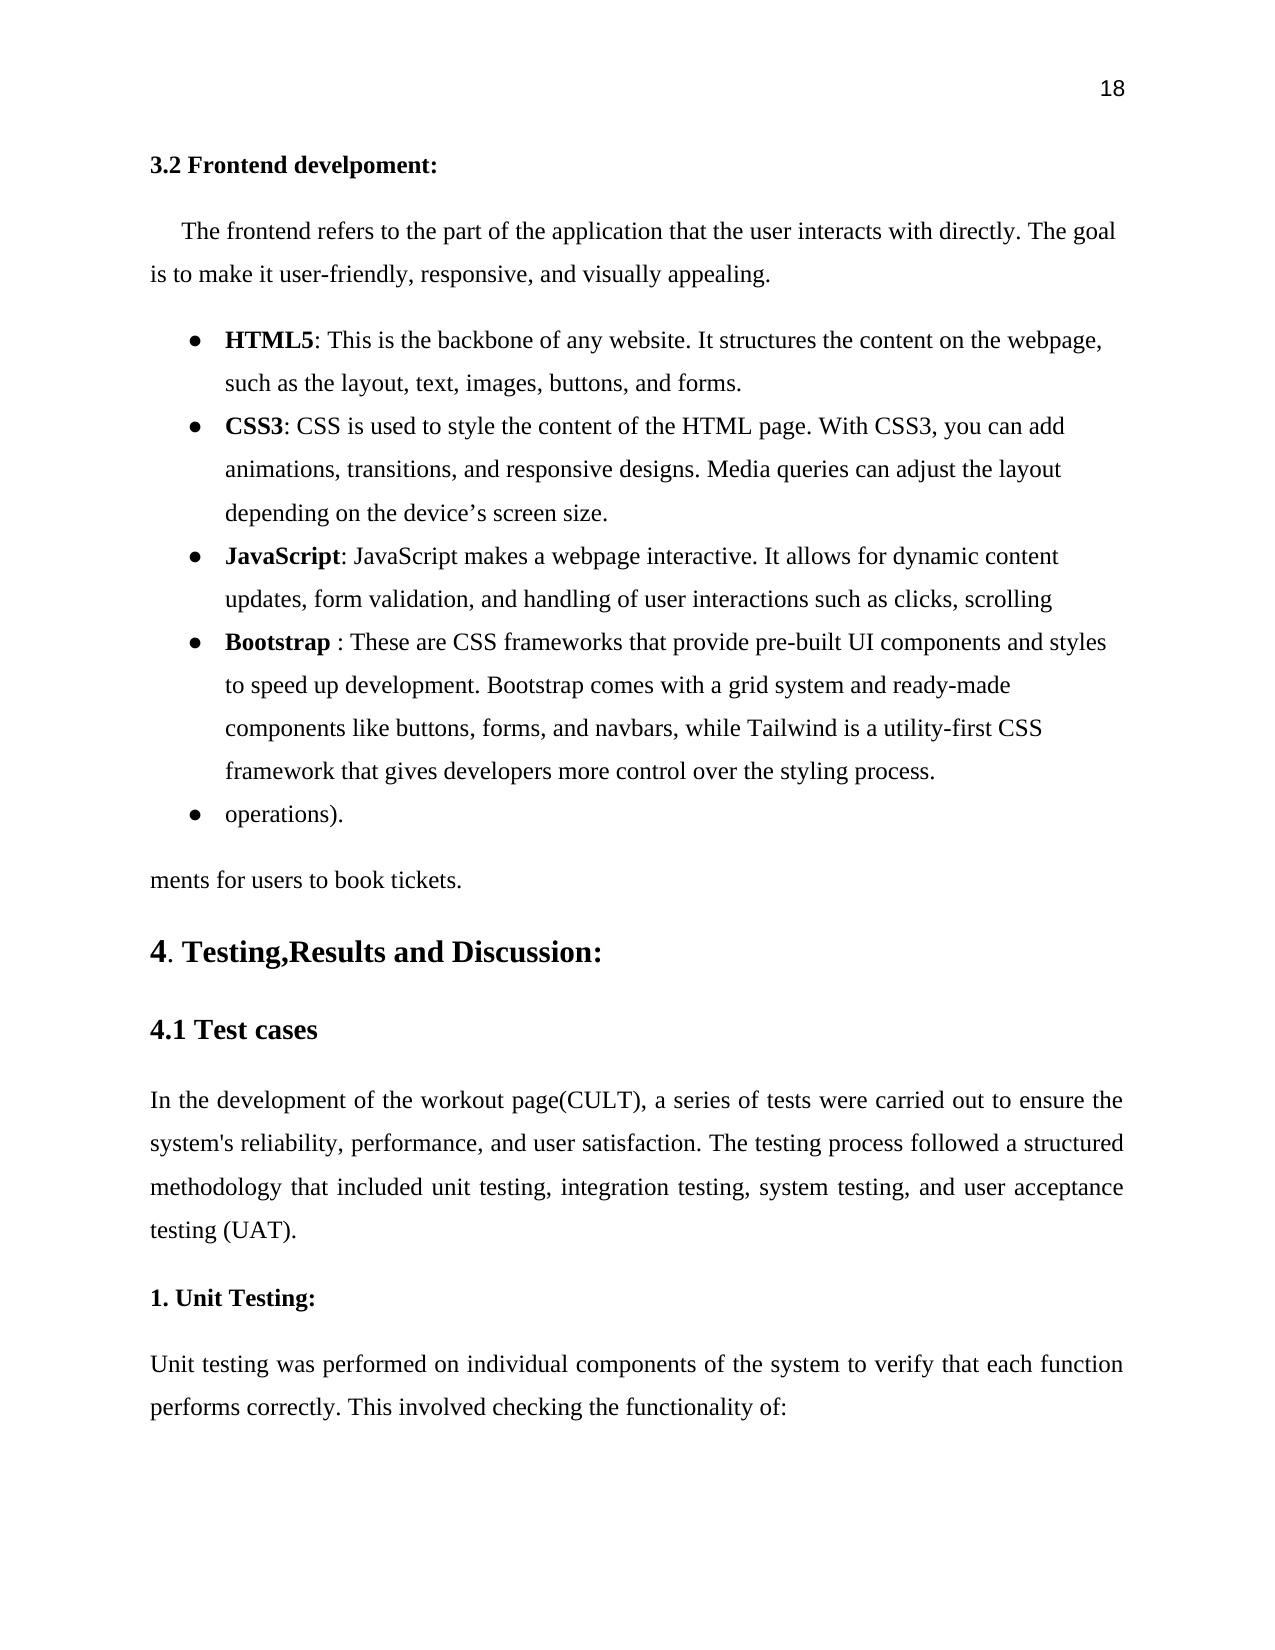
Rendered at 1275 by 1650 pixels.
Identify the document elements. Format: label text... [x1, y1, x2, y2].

text Unit testing was performed on individual components of the system to verify that each function performs correctly. This involved checking the functionality of: [150, 1349, 1125, 1421]
subtitle 1. Unit Testing: [150, 1283, 1125, 1312]
text 3.2 Frontend develpoment: [150, 150, 1125, 179]
list operations). [187, 799, 1125, 828]
text The frontend refers to the part of the application that the user interacts with directly. The goal is to make it user-friendly, responsive, and visually appealing. [150, 216, 1125, 288]
text ments for users to book tickets. [150, 866, 1125, 894]
list CSS3: CSS is used to style the content of the HTML page. With CSS3, you can add animations, transitions, and responsive designs. Media queries can adjust the layout depending on the device’s screen size. [187, 411, 1125, 526]
text In the development of the workout page(CULT), a series of tests were carried out to ensure the system's reliability, performance, and user satisfaction. The testing process followed a structured methodology that included unit testing, integration testing, system testing, and user acceptance testing (UAT). [150, 1085, 1125, 1243]
text 4. Testing,Results and Discussion: [150, 932, 1125, 970]
text 4.1 Test cases [150, 1012, 1125, 1046]
list JavaScript: JavaScript makes a webpage interactive. It allows for dynamic content updates, form validation, and handling of user interactions such as clicks, scrolling [187, 541, 1125, 613]
list HTML5: This is the backbone of any website. It structures the content on the webpage, such as the layout, text, images, buttons, and forms. [187, 325, 1125, 397]
list Bootstrap : These are CSS frameworks that provide pre-built UI components and styles to speed up development. Bootstrap comes with a grid system and ready-made components like buttons, forms, and navbars, while Tailwind is a utility-first CSS framework that gives developers more control over the styling process. [187, 627, 1125, 785]
